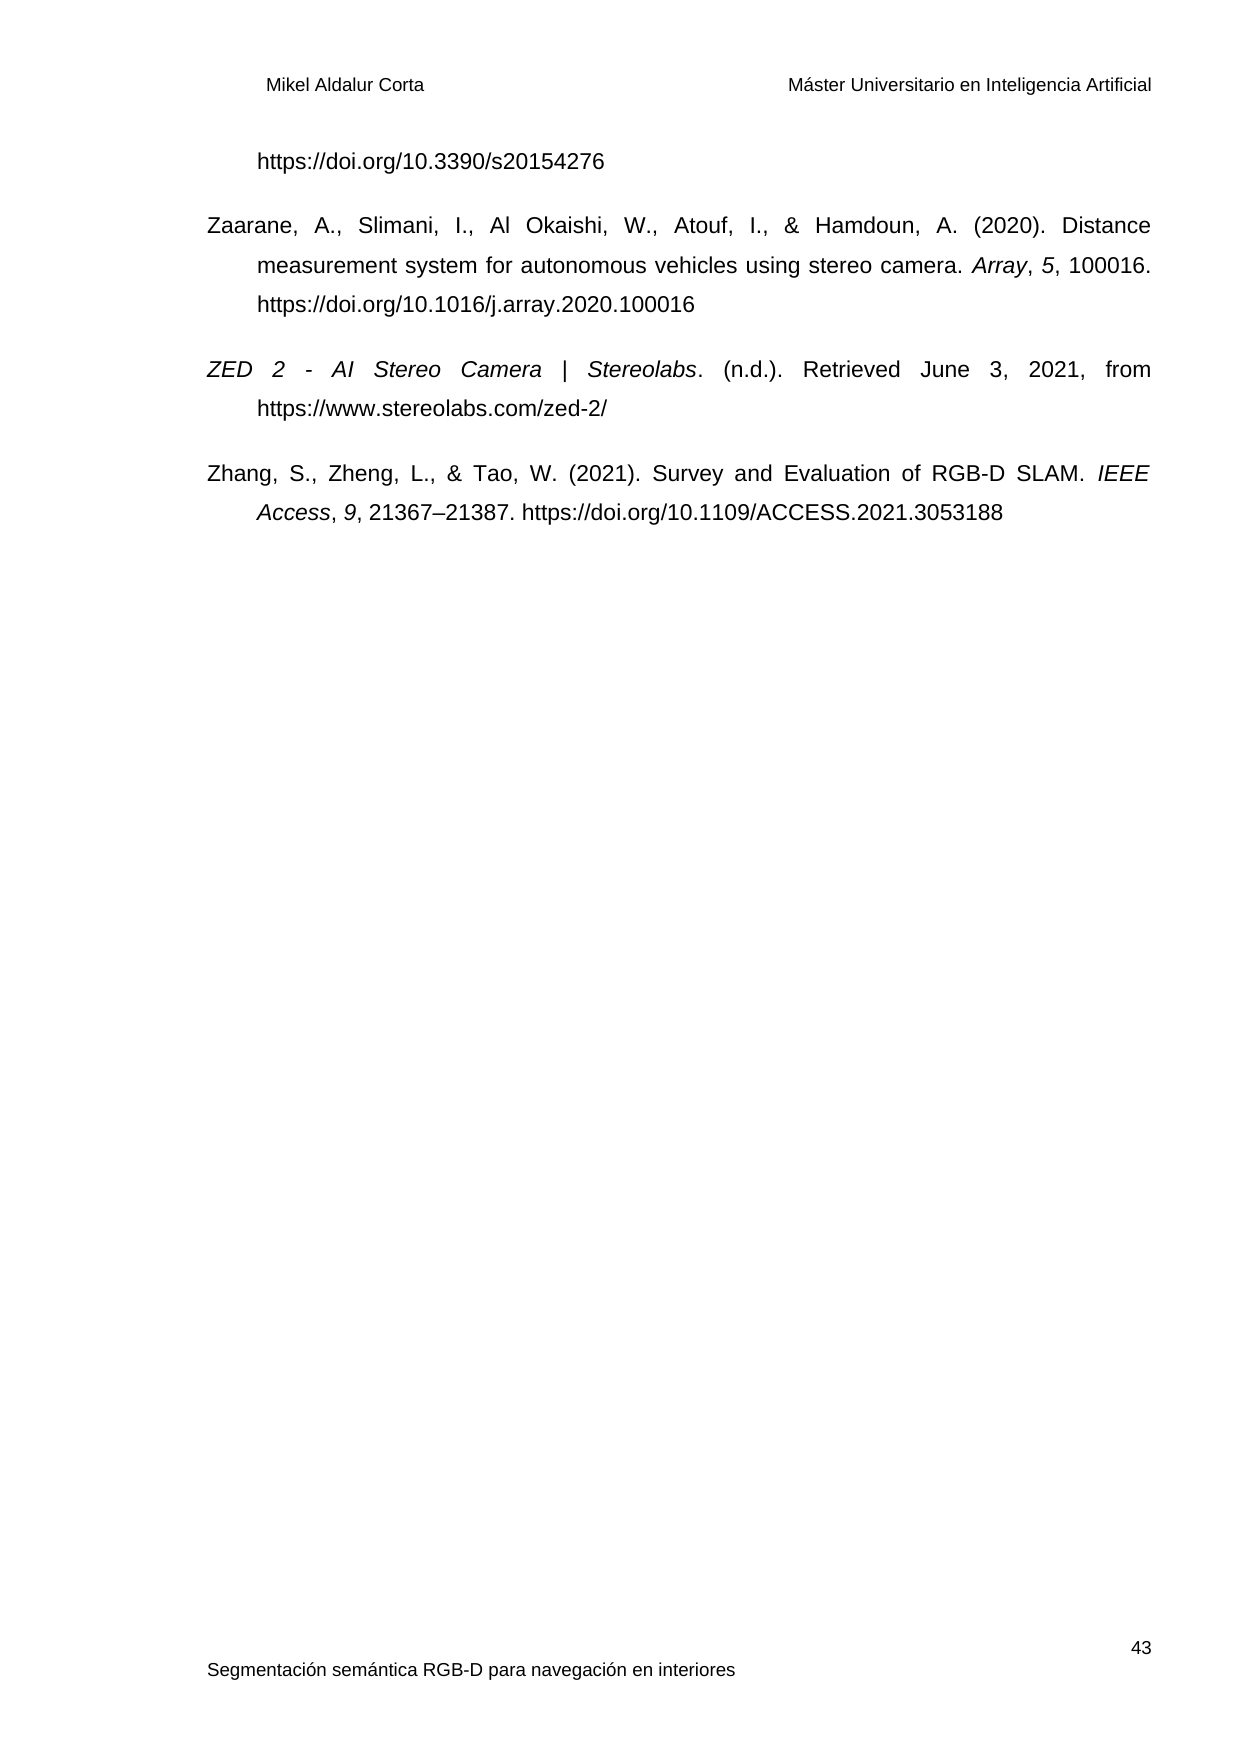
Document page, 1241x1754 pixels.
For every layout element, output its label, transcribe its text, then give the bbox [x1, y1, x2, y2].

text ZED 2 - AI Stereo Camera | Stereolabs. (n.d.). Retrieved June 3, 2021, from https://www.stereolabs.com/zed-2/ [207, 356, 1152, 421]
text Zaarane, A., Slimani, I., Al Okaishi, W., Atouf, I., & Hamdoun, A. (2020). Distance measurement system for autonomous vehicles using stereo camera. Array, 5, 100016. https://doi.org/10.1016/j.array.2020.100016 [207, 212, 1152, 317]
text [207, 148, 1152, 174]
text Zhang, S., Zheng, L., & Tao, W. (2021). Survey and Evaluation of RGB-D SLAM. IEEE Access, 9, 21367–21387. https://doi.org/10.1109/ACCESS.2021.3053188 [207, 459, 1152, 525]
